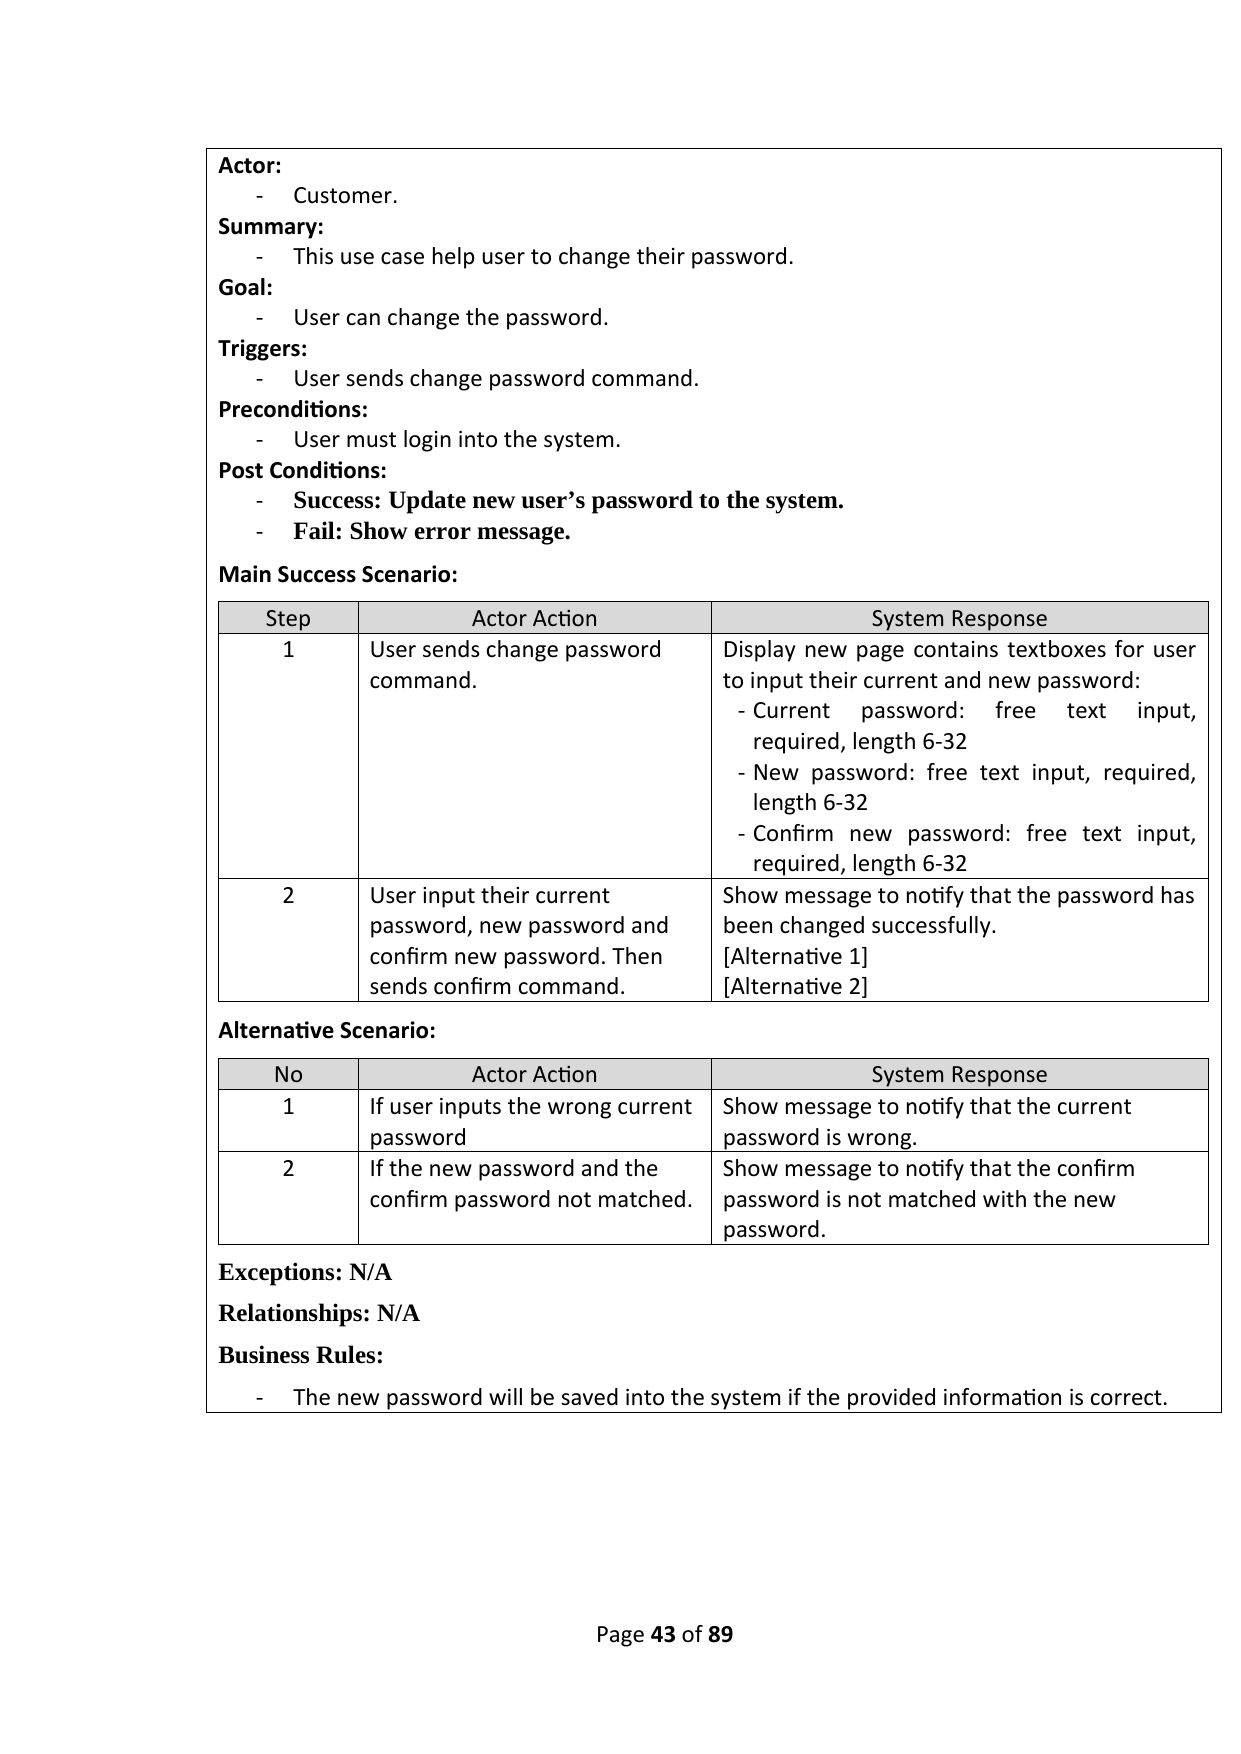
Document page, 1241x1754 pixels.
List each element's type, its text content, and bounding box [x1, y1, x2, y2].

table_cell Actor: Customer. Summary: This use case help user to change their password. Goal: User can change the password. Triggers: User sends change password command. Preconditions: User must login into the system. Post Conditions: Success: Update new user’s password to the system. Fail: Show error message. Main Success Scenario: Alternative Scenario: Exceptions: N/A Relationships: N/A Business Rules: The new password will be saved into the system if the provided information is correct. [207, 149, 1221, 1412]
